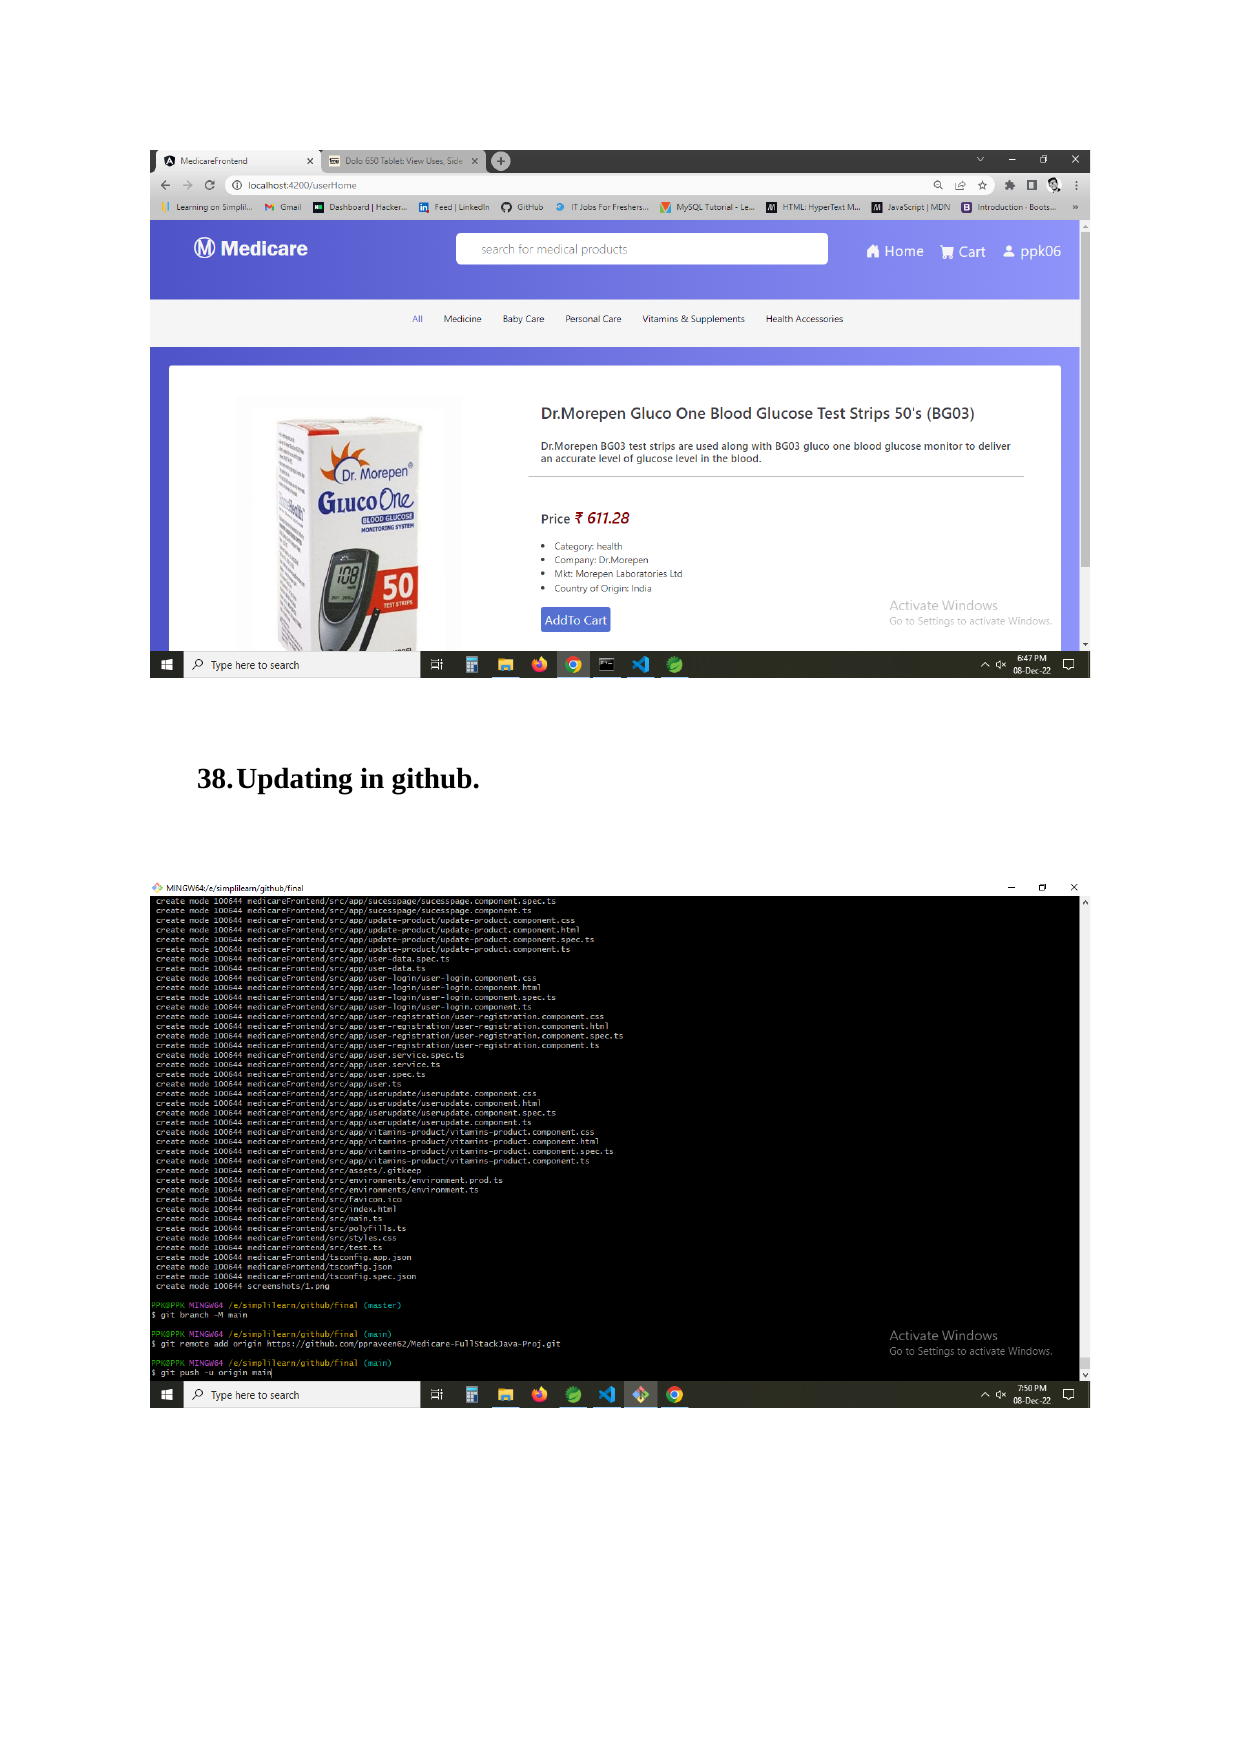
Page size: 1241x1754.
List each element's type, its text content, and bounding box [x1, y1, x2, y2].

picture [150, 150, 1091, 678]
list Updating in github. [197, 762, 1090, 795]
picture [150, 880, 1091, 1408]
